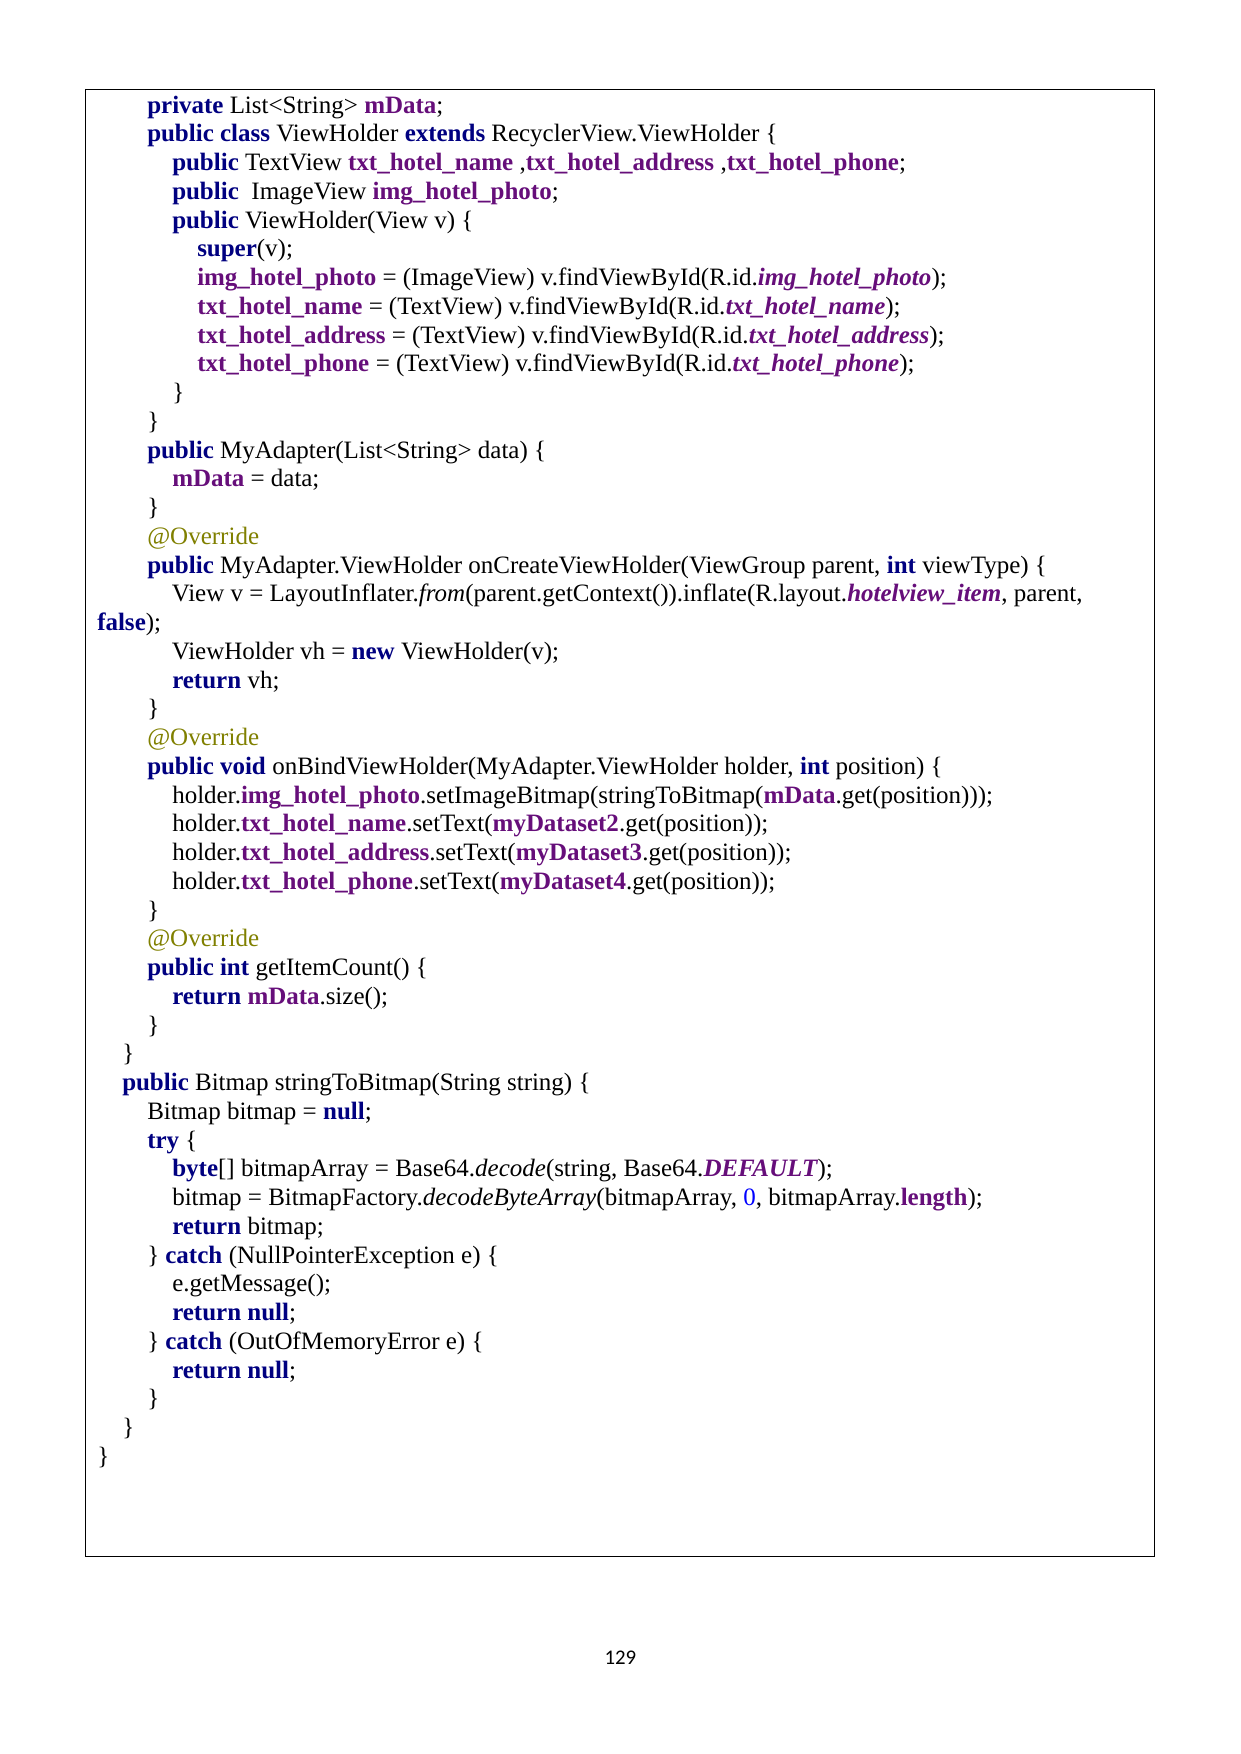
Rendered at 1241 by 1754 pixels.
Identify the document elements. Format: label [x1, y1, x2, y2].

table_cell [86, 90, 1154, 1556]
